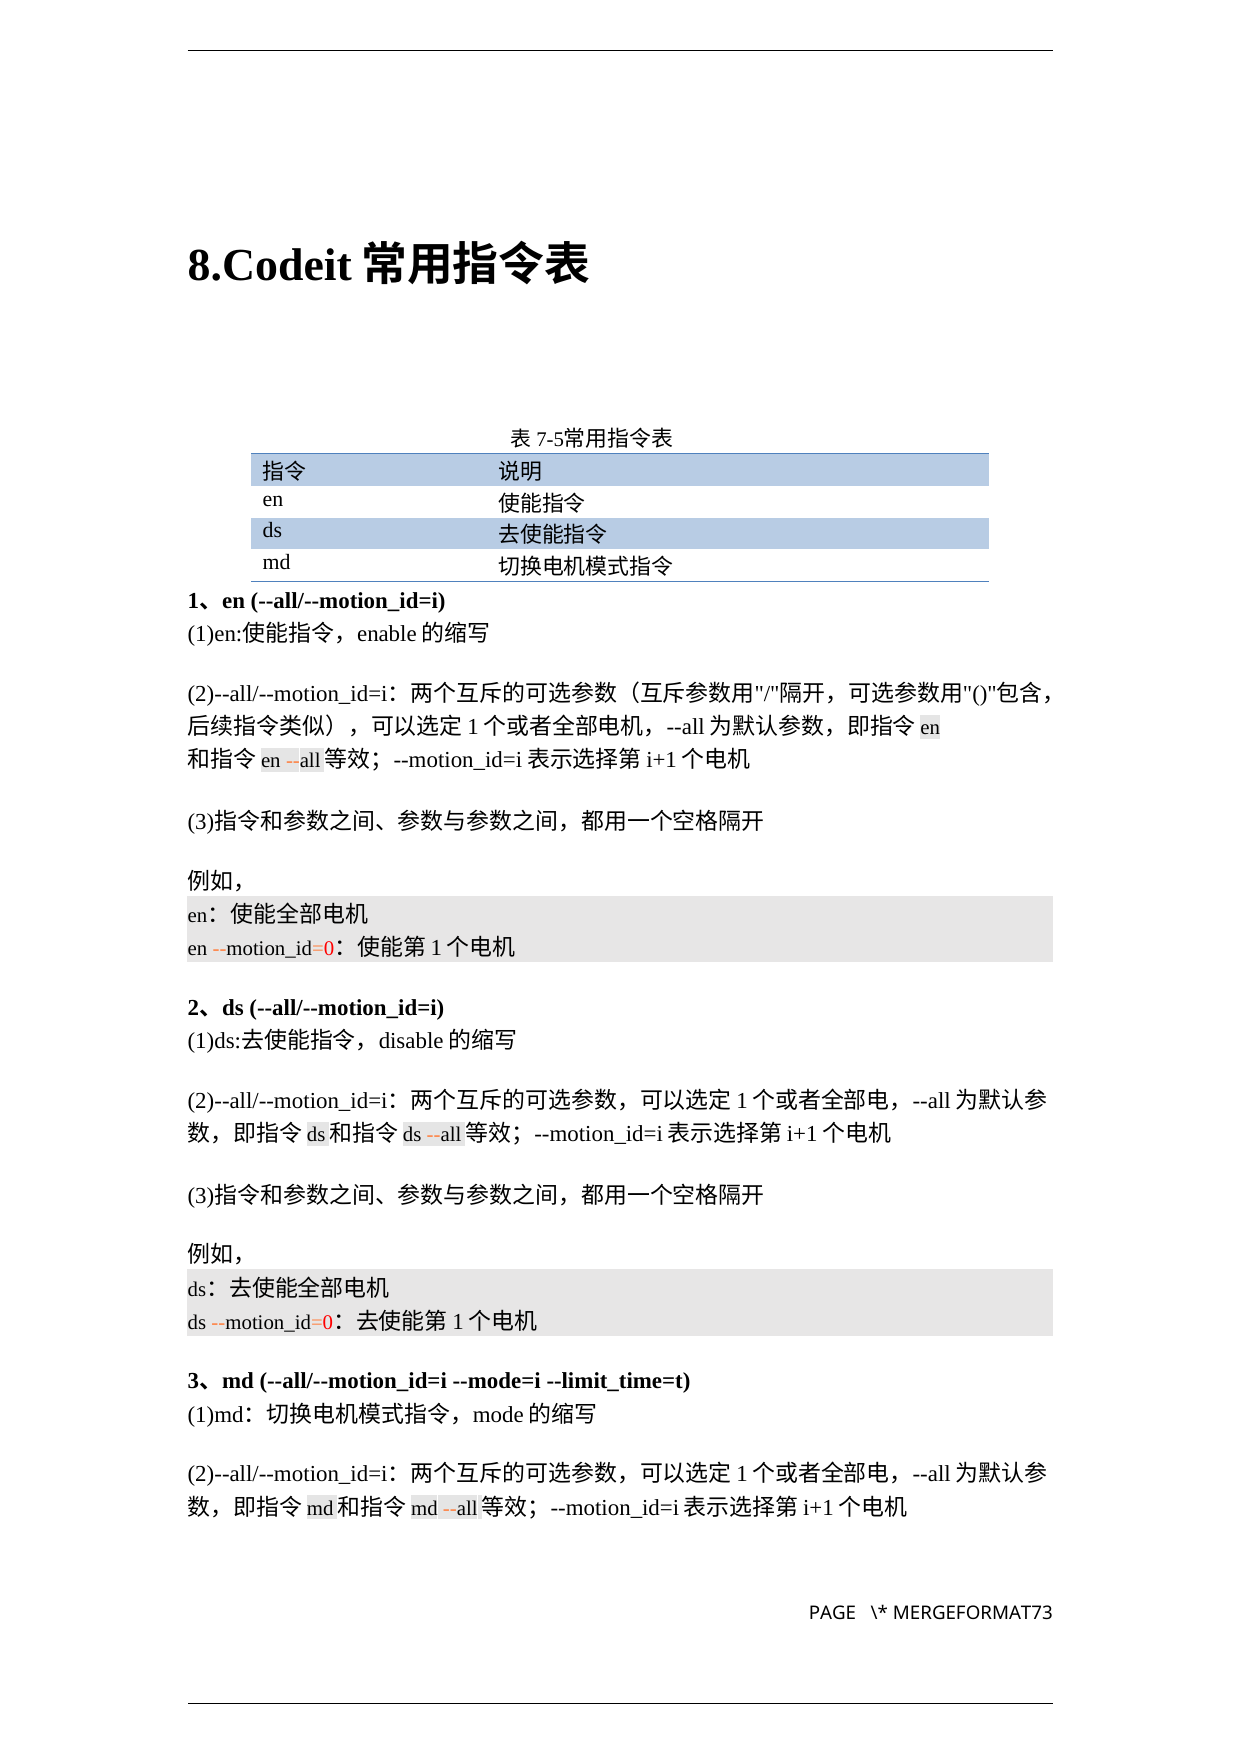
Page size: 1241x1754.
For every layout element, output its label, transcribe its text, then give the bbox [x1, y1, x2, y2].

subtitle Codeit常用指令表 [187, 227, 1053, 293]
table_cell 切换电机模式指令 [487, 549, 989, 581]
text (1)en:使能指令，enable的缩写 [187, 615, 1053, 648]
text en：使能全部电机 [187, 896, 1053, 929]
text ds --motion_id=0：去使能第1个电机 [187, 1303, 1053, 1336]
text (2)--all/--motion_id=i：两个互斥的可选参数，可以选定1个或者全部电，--all为默认参数，即指令ds和指令ds --all等效；--motion_id=i表示选择第i+1个电机 [187, 1081, 1053, 1148]
text 3、md (--all/--motion_id=i --mode=i --limit_time=t) [187, 1362, 1053, 1396]
table_cell ds [251, 518, 487, 549]
text (3)指令和参数之间、参数与参数之间，都用一个空格隔开 [187, 1177, 1053, 1210]
text 例如， [187, 863, 1053, 896]
text ds：去使能全部电机 [187, 1269, 1053, 1303]
text (1)md：切换电机模式指令，mode的缩写 [187, 1396, 1053, 1429]
table_header 指令 [251, 454, 487, 486]
text (3)指令和参数之间、参数与参数之间，都用一个空格隔开 [187, 803, 1053, 836]
table_cell en [251, 486, 487, 517]
table_cell 去使能指令 [487, 518, 989, 549]
text 1、en (--all/--motion_id=i) [187, 582, 1053, 615]
text 2、ds (--all/--motion_id=i) [187, 989, 1053, 1022]
table_cell md [251, 549, 487, 581]
text (2)--all/--motion_id=i：两个互斥的可选参数（互斥参数用"/"隔开，可选参数用"()"包含，后续指令类似），可以选定1个或者全部电机，--all为默认参数，即指令en [187, 674, 1053, 741]
table_cell 使能指令 [487, 486, 989, 517]
text (1)ds:去使能指令，disable的缩写 [187, 1022, 1053, 1055]
text 和指令en --all等效；--motion_id=i表示选择第i+1个电机 [187, 741, 1053, 774]
text 例如， [187, 1236, 1053, 1269]
text (2)--all/--motion_id=i：两个互斥的可选参数，可以选定1个或者全部电，--all为默认参数，即指令md和指令md --all等效；--motion_id=i表示选择第i+1个电机 [187, 1455, 1053, 1522]
text en --motion_id=0：使能第1个电机 [187, 929, 1053, 962]
table_header 说明 [487, 454, 989, 486]
